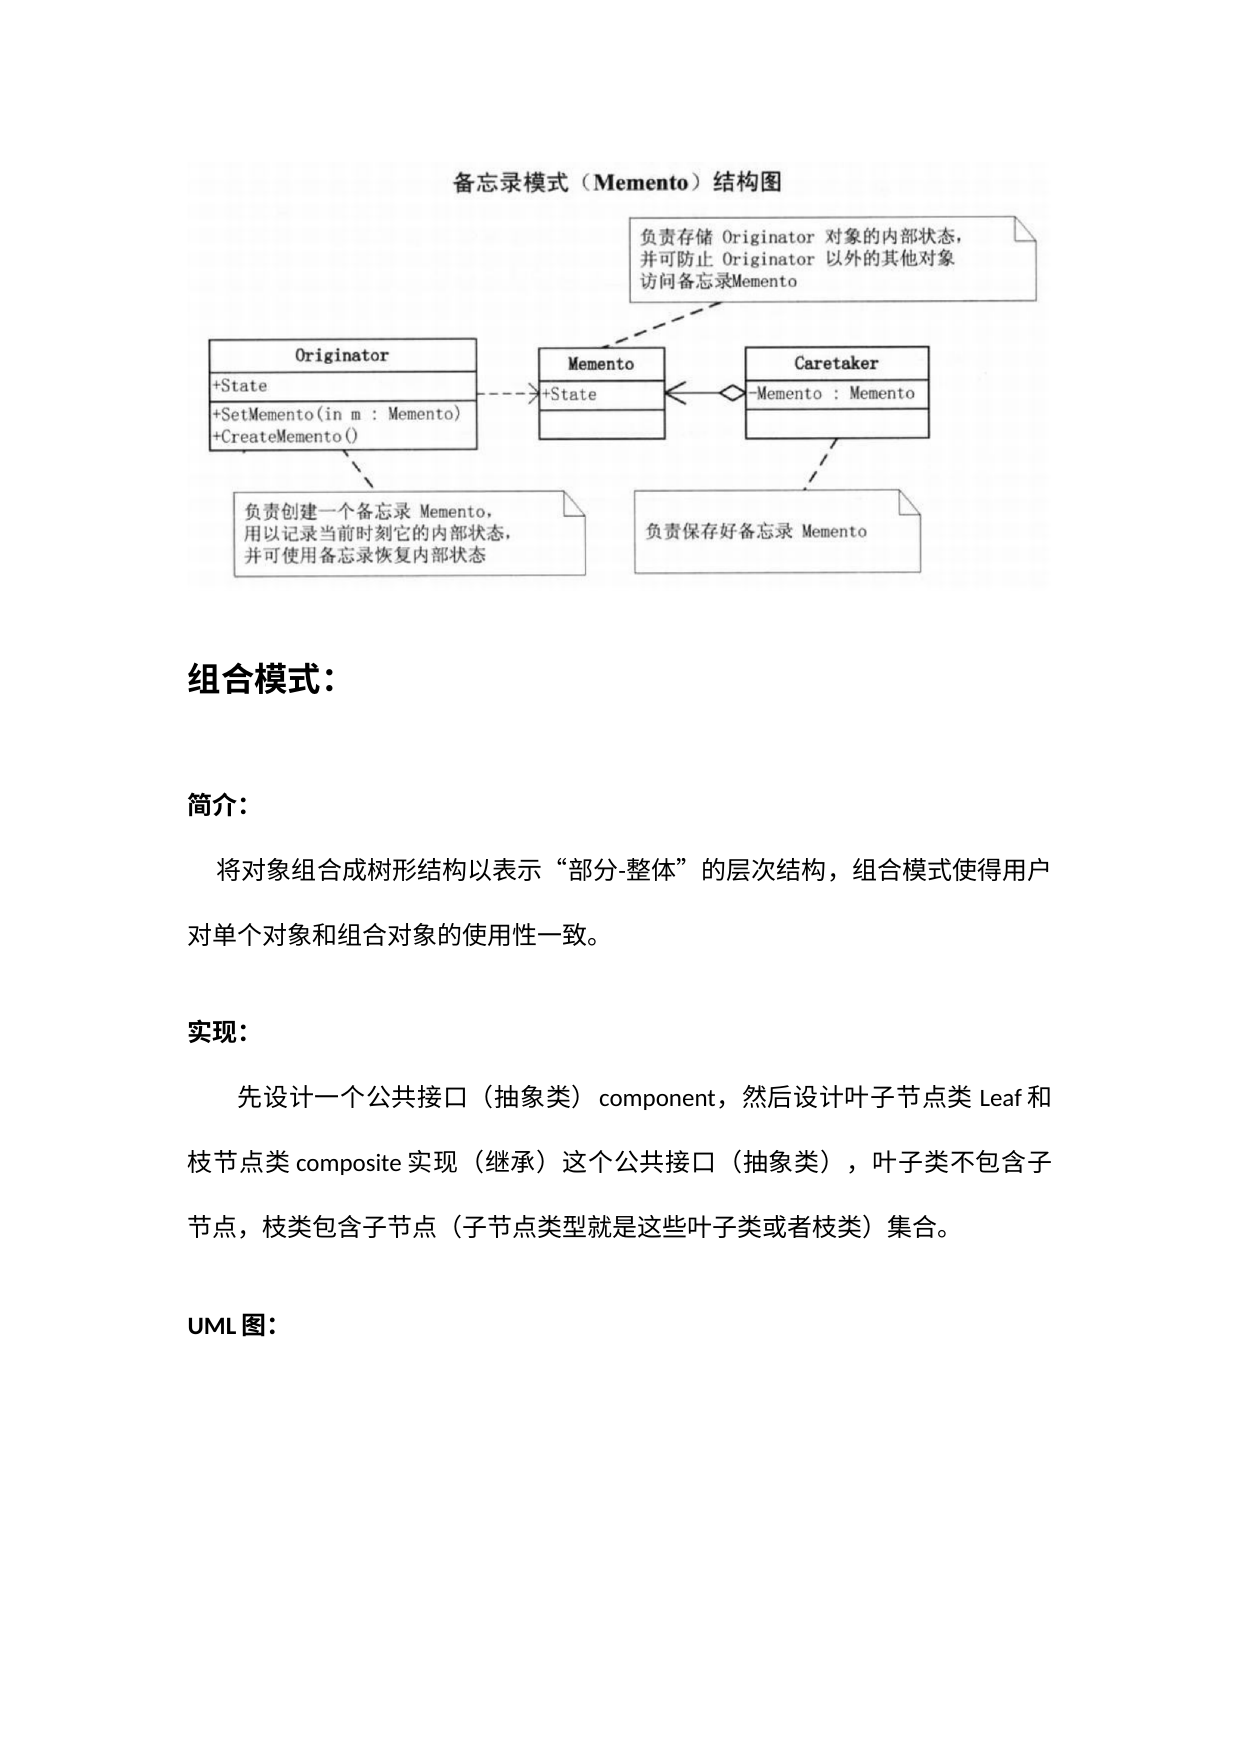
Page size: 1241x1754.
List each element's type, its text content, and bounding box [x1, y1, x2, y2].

subtitle 组合模式： [187, 644, 1053, 709]
text 简介： [187, 771, 1053, 836]
picture [187, 162, 1052, 591]
text 实现： [187, 998, 1053, 1063]
text UML图： [187, 1291, 1053, 1356]
text 将对象组合成树形结构以表示“部分-整体”的层次结构，组合模式使得用户对单个对象和组合对象的使用性一致。 [187, 836, 1053, 966]
text 先设计一个公共接口（抽象类）component，然后设计叶子节点类Leaf和枝节点类composite实现（继承）这个公共接口（抽象类），叶子类不包含子节点，枝类包含子节点（子节点类型就是这些叶子类或者枝类）集合。 [187, 1063, 1053, 1258]
